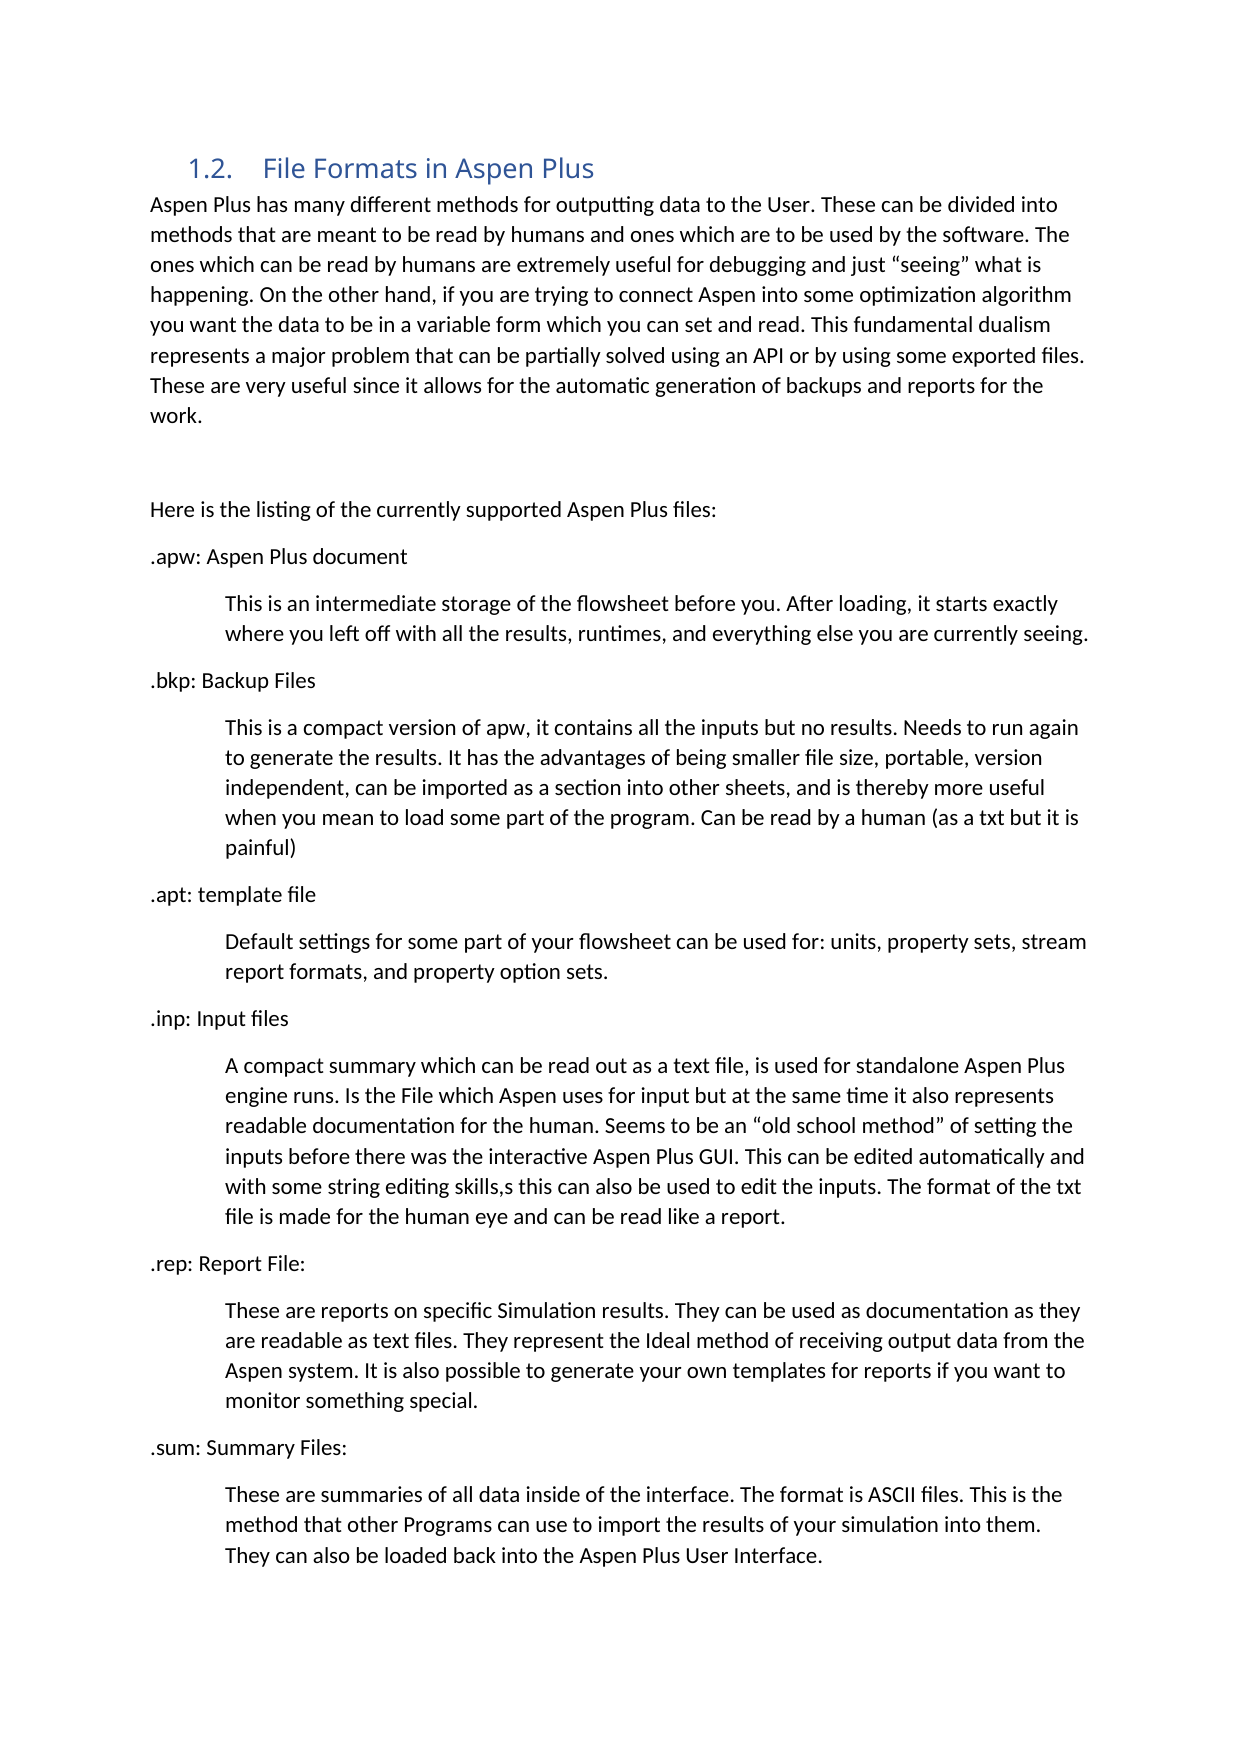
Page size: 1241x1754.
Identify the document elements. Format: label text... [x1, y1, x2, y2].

text .rep: Report File: [150, 1249, 1090, 1277]
text A compact summary which can be read out as a text file, is used for standalone Aspen Plus engine runs. Is the File which Aspen uses for input but at the same time it also represents readable documentation for the human. Seems to be an “old school method” of setting the inputs before there was the interactive Aspen Plus GUI. This can be edited automatically and with some string editing skills,s this can also be used to edit the inputs. The format of the txt file is made for the human eye and can be read like a report. [225, 1051, 1090, 1230]
text .sum: Summary Files: [150, 1433, 1090, 1462]
text .apw: Aspen Plus document [150, 542, 1090, 570]
text Aspen Plus has many different methods for outputting data to the User. These can be divided into methods that are meant to be read by humans and ones which are to be used by the software. The ones which can be read by humans are extremely useful for debugging and just “seeing” what is happening. On the other hand, if you are trying to connect Aspen into some optimization algorithm you want the data to be in a variable form which you can set and read. This fundamental dualism represents a major problem that can be partially solved using an API or by using some exported files. These are very useful since it allows for the automatic generation of backups and reports for the work. [150, 190, 1090, 429]
text These are summaries of all data inside of the interface. The format is ASCII files. This is the method that other Programs can use to import the results of your simulation into them. They can also be loaded back into the Aspen Plus User Interface. [225, 1480, 1090, 1569]
text Here is the listing of the currently supported Aspen Plus files: [150, 495, 1090, 523]
text .inp: Input files [150, 1004, 1090, 1032]
text These are reports on specific Simulation results. They can be used as documentation as they are readable as text files. They represent the Ideal method of receiving output data from the Aspen system. It is also possible to generate your own templates for reports if you want to monitor something special. [225, 1296, 1090, 1415]
text This is an intermediate storage of the flowsheet before you. After loading, it starts exactly where you left off with all the results, runtimes, and everything else you are currently seeing. [225, 589, 1090, 647]
text .bkp: Backup Files [150, 666, 1090, 694]
text Default settings for some part of your flowsheet can be used for: units, property sets, stream report formats, and property option sets. [225, 927, 1090, 986]
text .apt: template file [150, 880, 1090, 908]
text This is a compact version of apw, it contains all the inputs but no results. Needs to run again to generate the results. It has the advantages of being smaller file size, portable, version independent, can be imported as a section into other sheets, and is thereby more useful when you mean to load some part of the program. Can be read by a human (as a txt but it is painful) [225, 713, 1090, 862]
subtitle File Formats in Aspen Plus [187, 150, 1090, 187]
